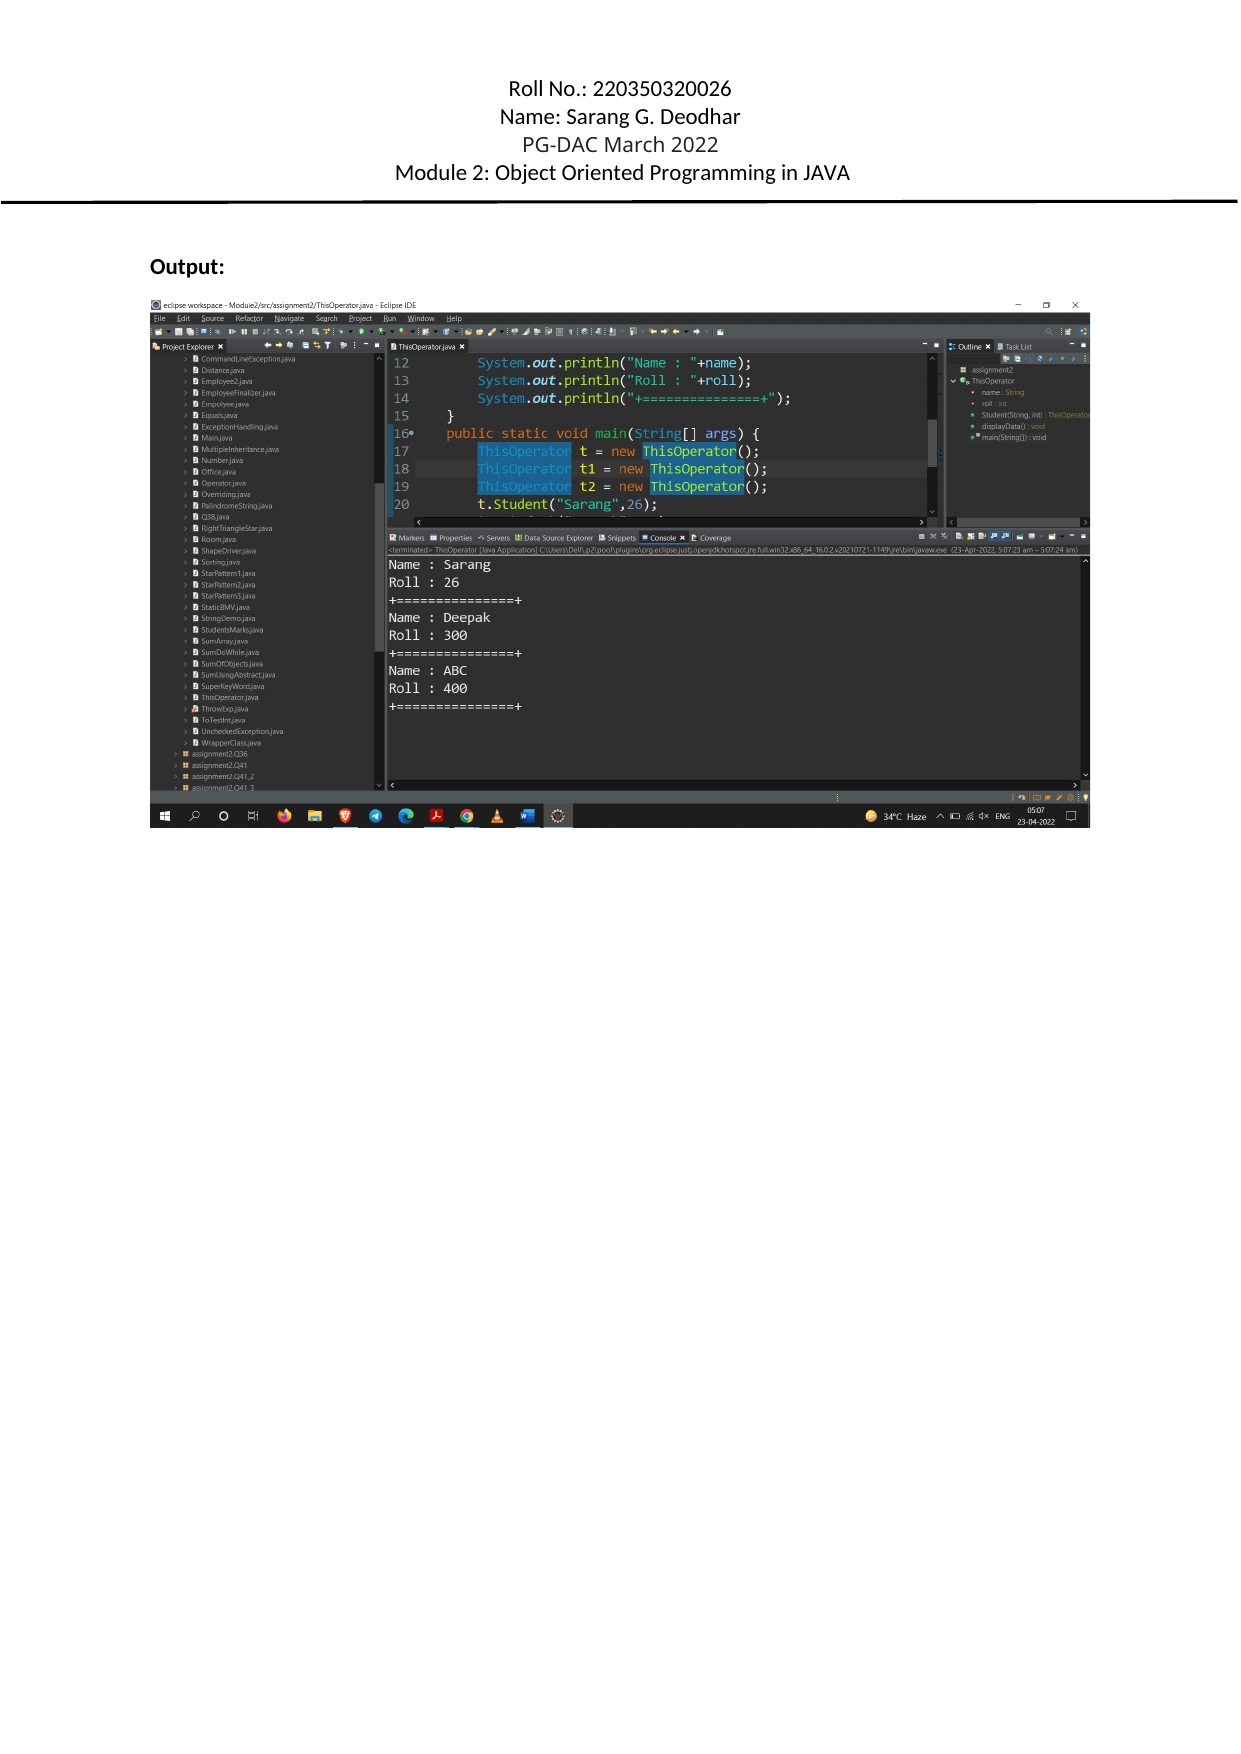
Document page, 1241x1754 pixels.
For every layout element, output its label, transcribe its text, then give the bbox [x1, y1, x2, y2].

text Output: [150, 252, 1090, 280]
picture [150, 298, 1091, 828]
